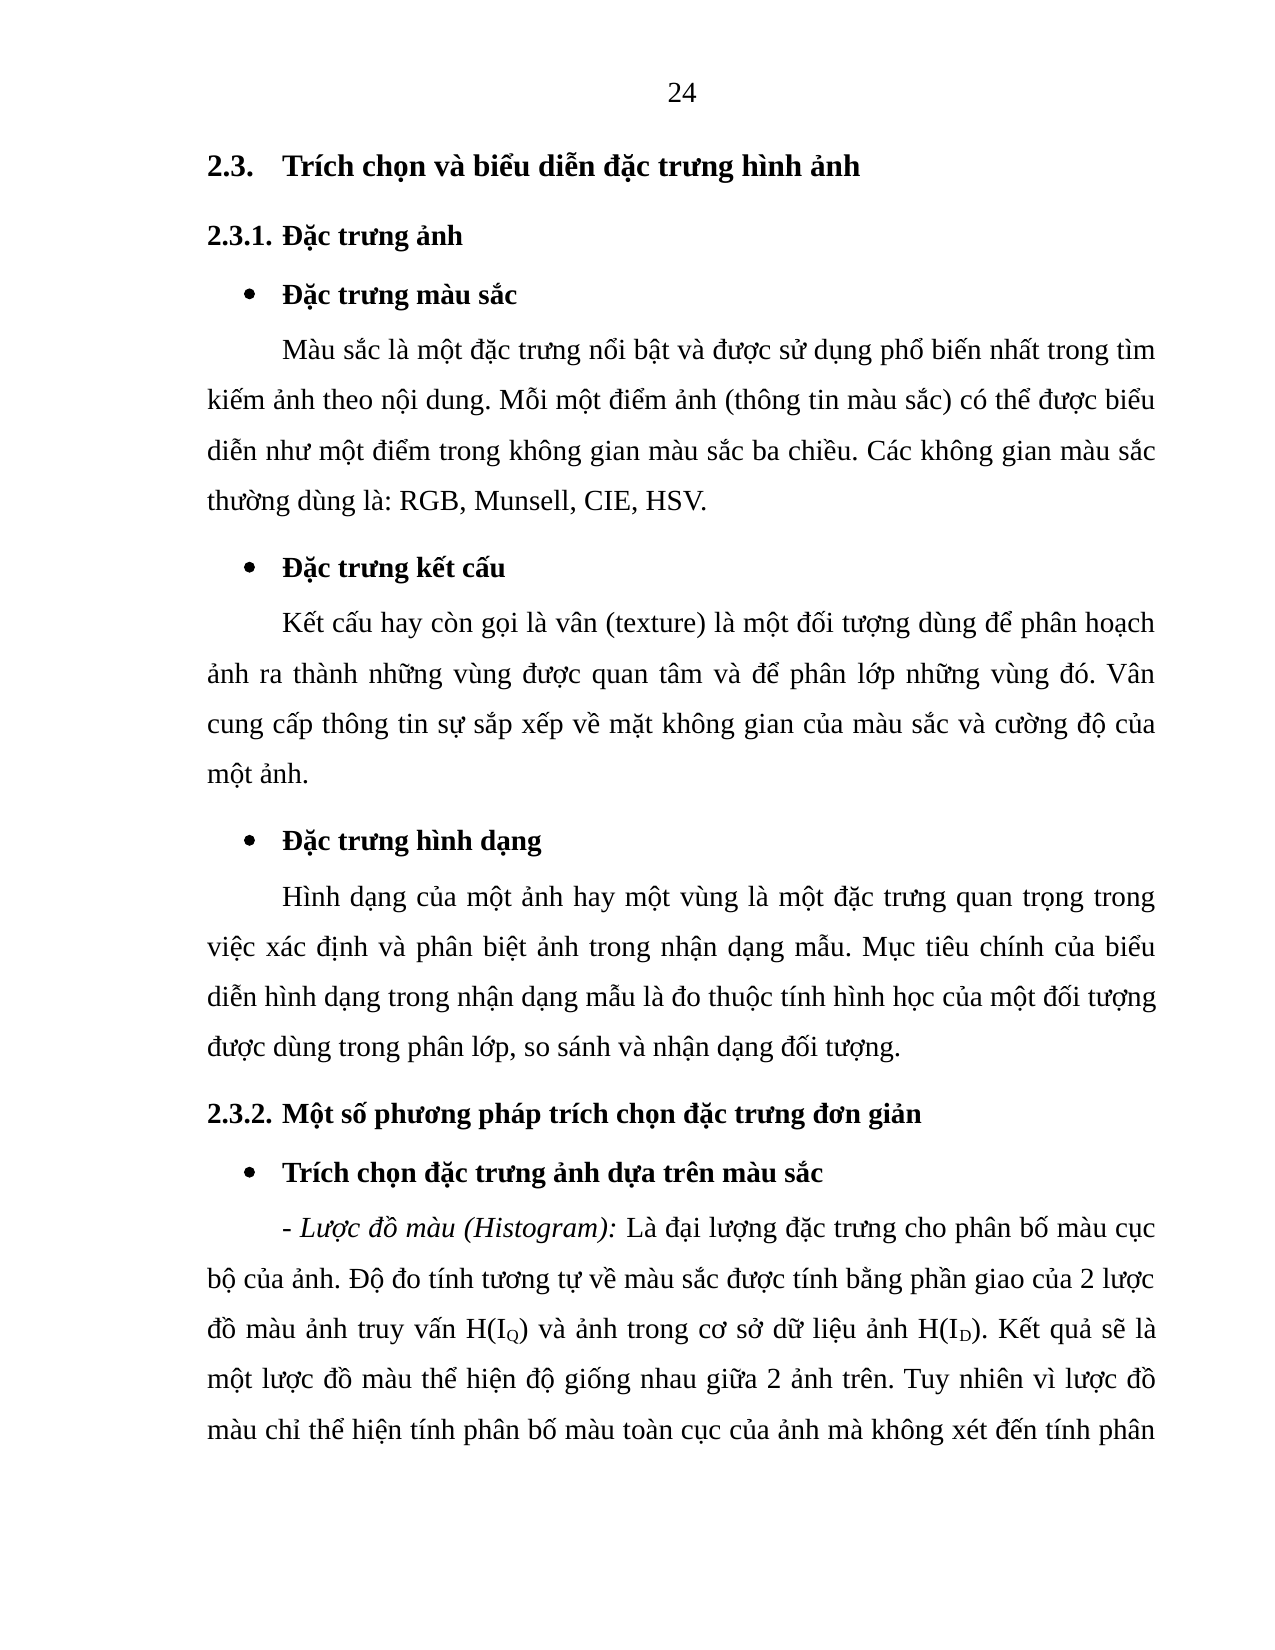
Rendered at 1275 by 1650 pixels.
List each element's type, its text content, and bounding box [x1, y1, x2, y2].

list Đặc trưng hình dạng [244, 823, 1157, 857]
list Trích chọn đặc trưng ảnh dựa trên màu sắc [244, 1155, 1157, 1189]
list Đặc trưng kết cấu [244, 550, 1157, 584]
text 2.3. Trích chọn và biểu diễn đặc trưng hình ảnh [207, 148, 1157, 184]
text Hình dạng của một ảnh hay một vùng là một đặc trưng quan trọng trong việc xác định và phân biệt ảnh trong nhận dạng mẫu. Mục tiêu chính của biểu diễn hình dạng trong nhận dạng mẫu là đo thuộc tính hình học của một đối tượng được dùng trong phân lớp, so sánh và nhận dạng đối tượng. [207, 879, 1157, 1063]
text 2.3.2. Một số phương pháp trích chọn đặc trưng đơn giản [207, 1097, 1157, 1130]
list Đặc trưng màu sắc [244, 277, 1157, 311]
text Kết cấu hay còn gọi là vân (texture) là một đối tượng dùng để phân hoạch ảnh ra thành những vùng được quan tâm và để phân lớp những vùng đó. Vân cung cấp thông tin sự sắp xếp về mặt không gian của màu sắc và cường độ của một ảnh. [207, 605, 1157, 790]
text Màu sắc là một đặc trưng nổi bật và được sử dụng phổ biến nhất trong tìm kiếm ảnh theo nội dung. Mỗi một điểm ảnh (thông tin màu sắc) có thể được biểu diễn như một điểm trong không gian màu sắc ba chiều. Các không gian màu sắc thường dùng là: RGB, Munsell, CIE, HSV. [207, 332, 1157, 517]
text 2.3.1. Đặc trưng ảnh [207, 218, 1157, 252]
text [207, 1211, 1157, 1445]
